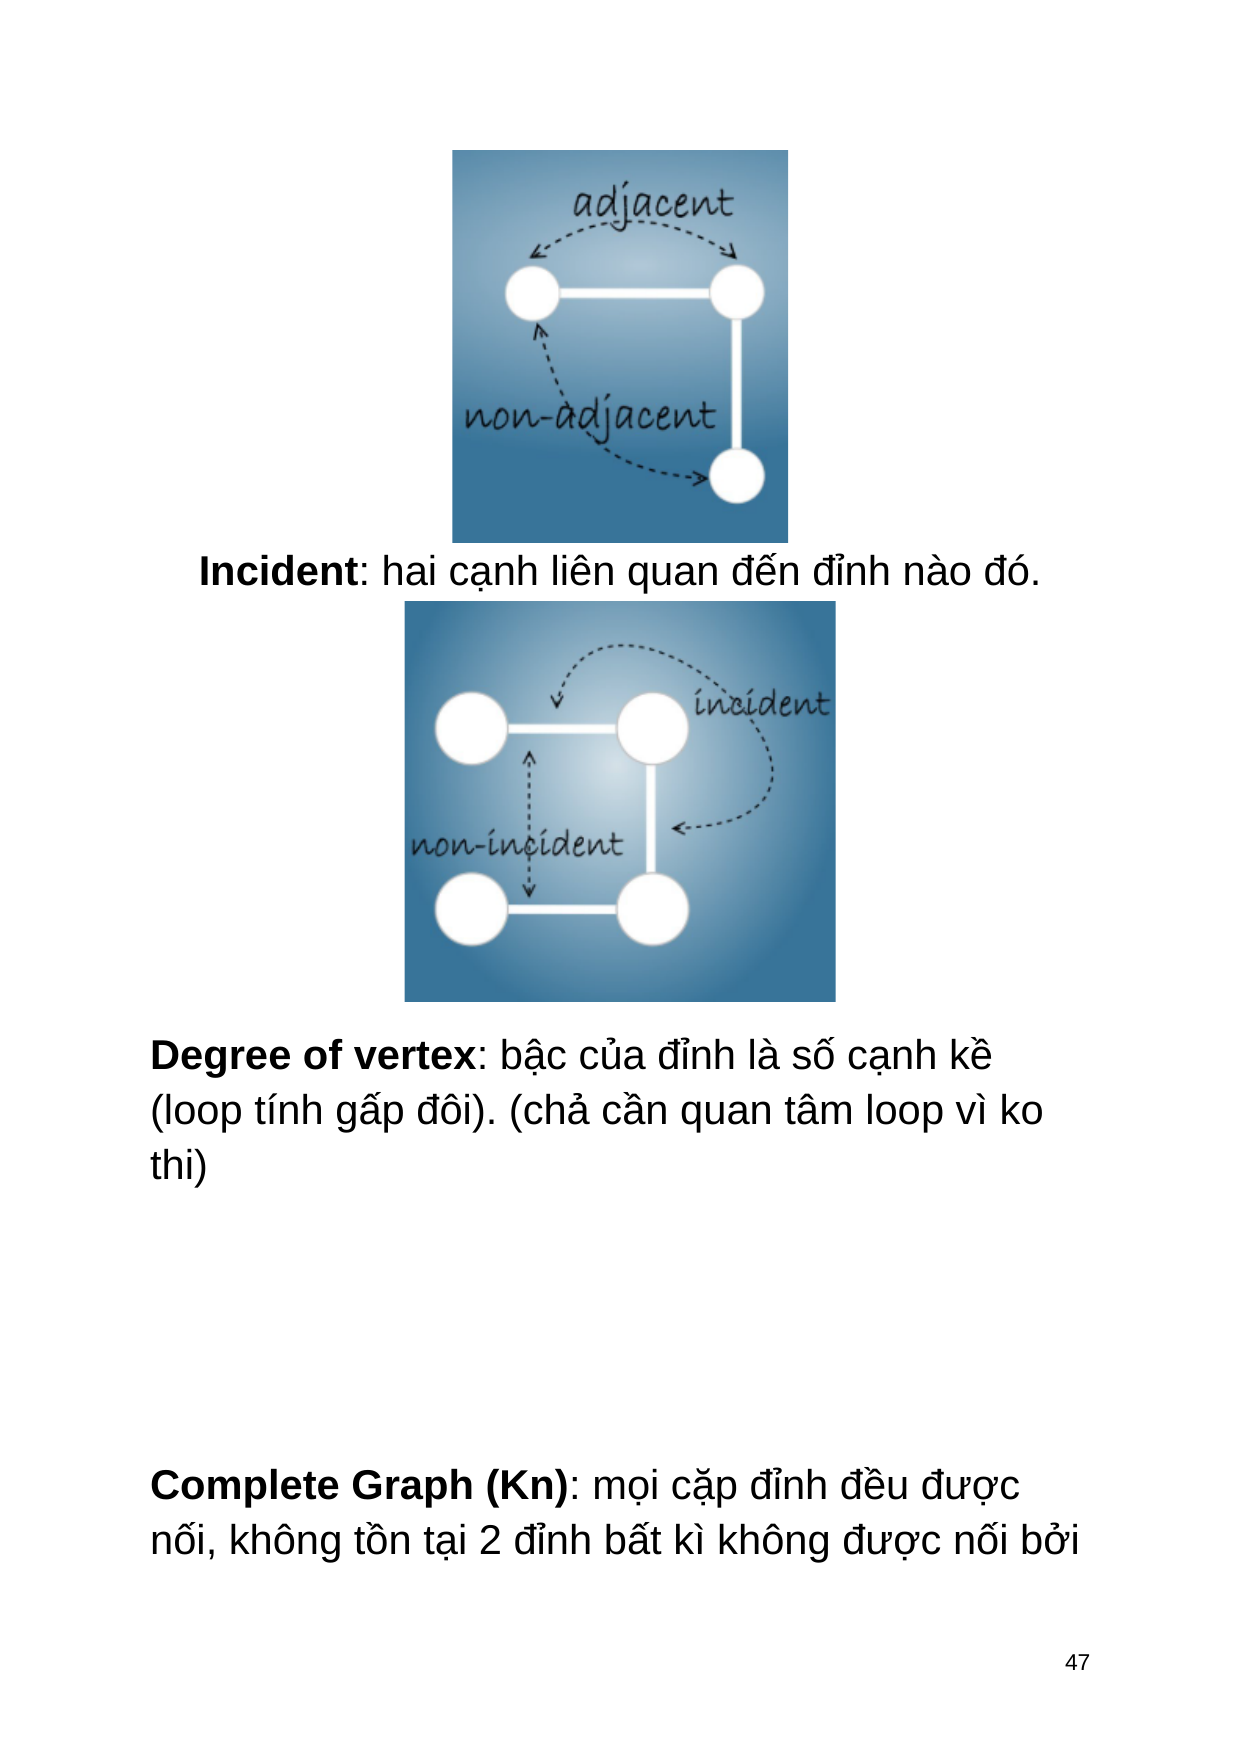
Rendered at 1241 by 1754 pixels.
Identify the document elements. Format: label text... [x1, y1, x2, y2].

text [150, 1461, 1090, 1564]
text Incident: hai cạnh liên quan đến đỉnh nào đó. [150, 546, 1090, 594]
picture [404, 601, 836, 1002]
text Degree of vertex: bậc của đỉnh là số cạnh kề (loop tính gấp đôi). (chả cần quan tâm loop vì ko thi) [150, 1030, 1090, 1188]
picture [452, 150, 789, 543]
